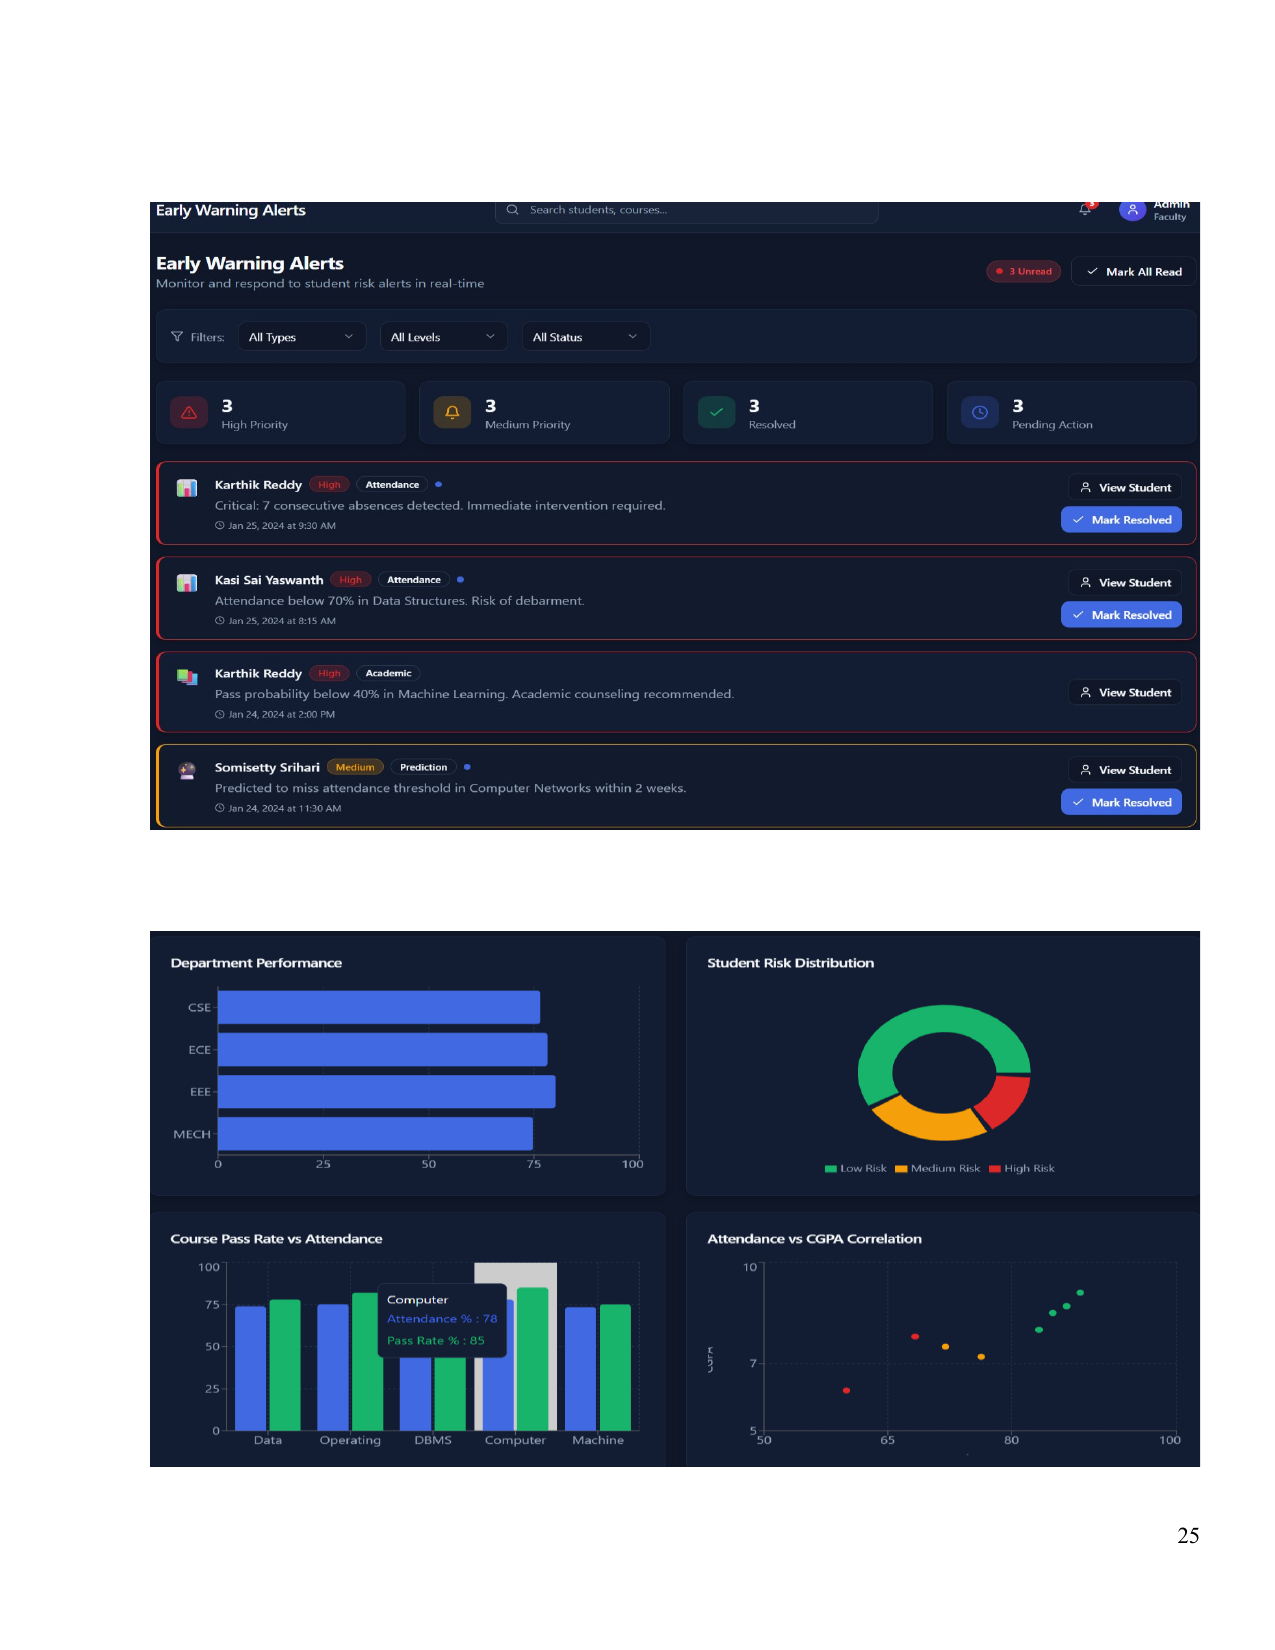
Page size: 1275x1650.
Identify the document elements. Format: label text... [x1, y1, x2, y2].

picture [150, 202, 1200, 830]
text 25 [1177, 1522, 1202, 1549]
picture [150, 931, 1200, 1467]
